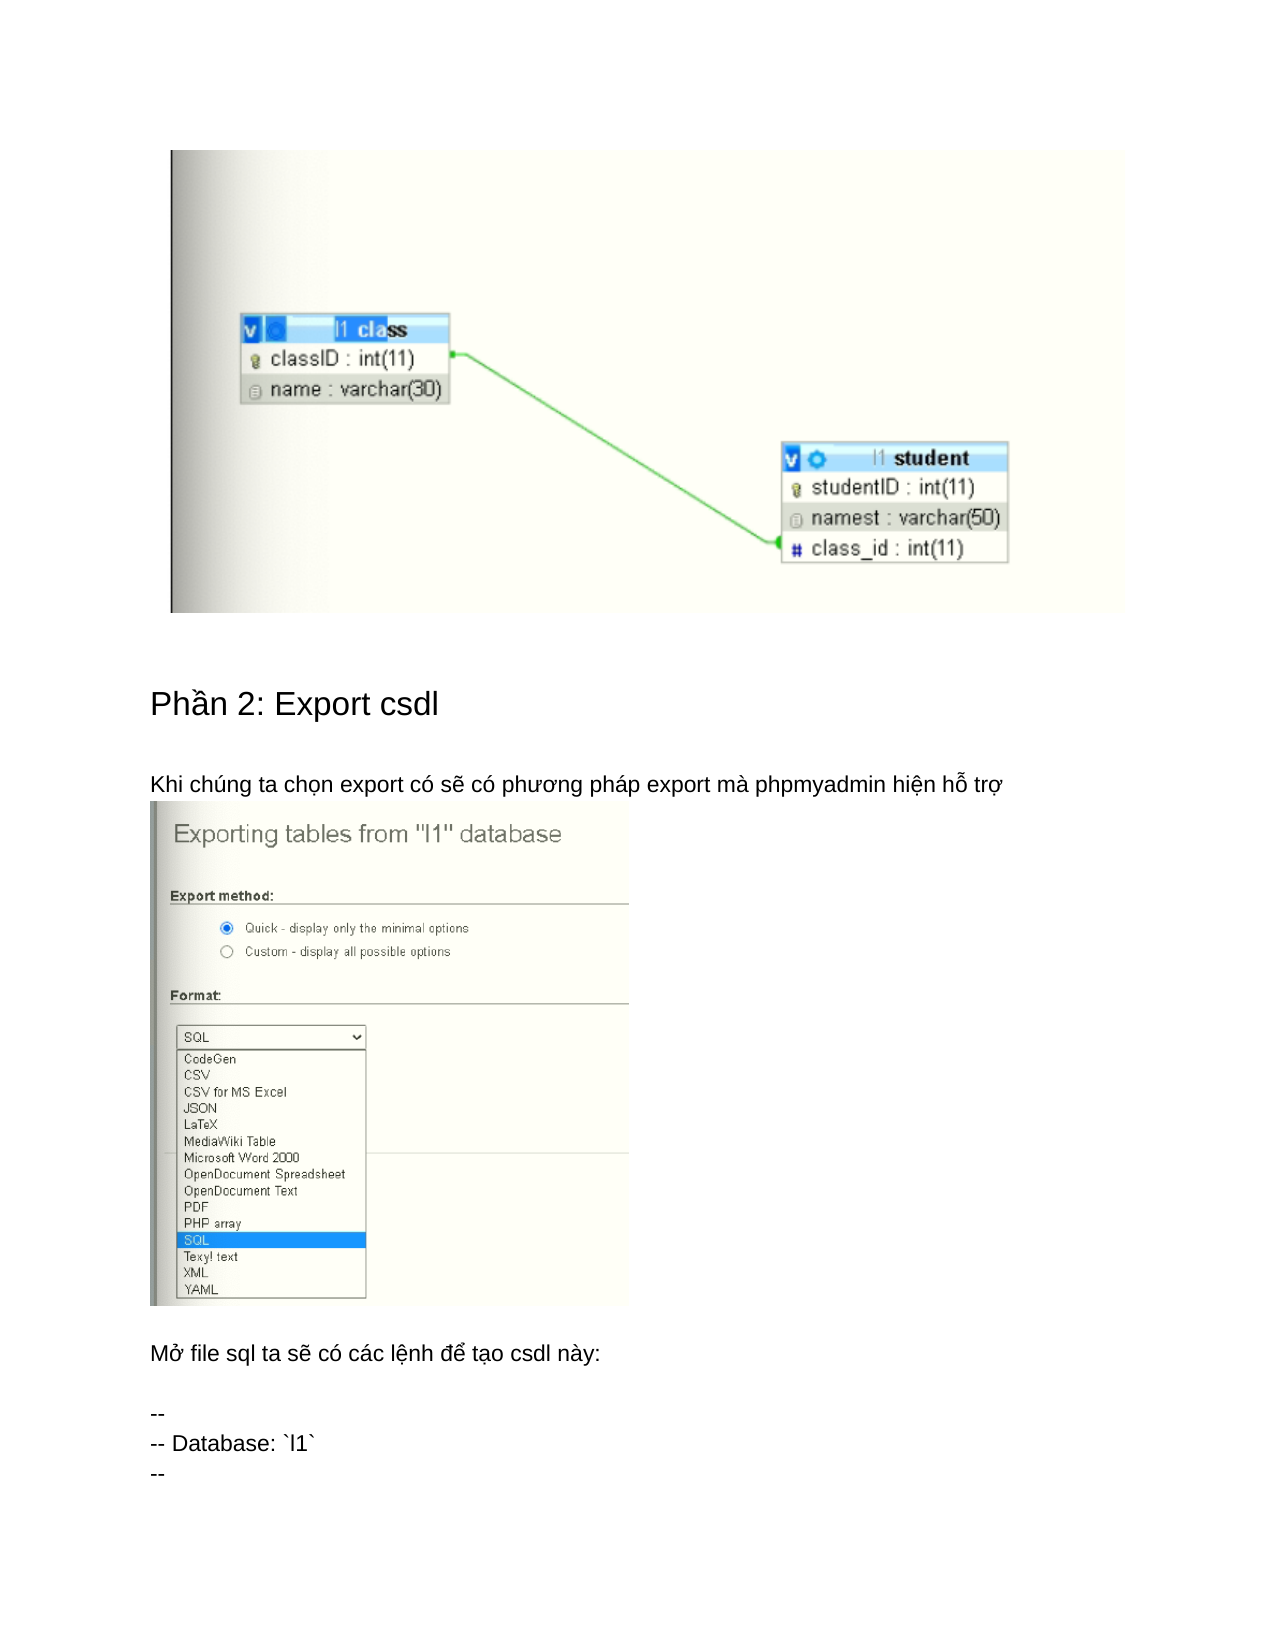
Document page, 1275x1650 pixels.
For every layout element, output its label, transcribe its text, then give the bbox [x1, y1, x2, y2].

picture [150, 801, 629, 1306]
text Khi chúng ta chọn export có sẽ có phương pháp export mà phpmyadmin hiện hỗ trợ [150, 771, 1125, 797]
subtitle Phần 2: Export csdl [150, 684, 1125, 722]
text -- Database: `l1` [150, 1430, 1125, 1457]
picture [150, 150, 1125, 613]
text -- [150, 1460, 1125, 1487]
text Mở file sql ta sẽ có các lệnh để tạo csdl này: [150, 1339, 1125, 1366]
text -- [150, 1400, 1125, 1426]
